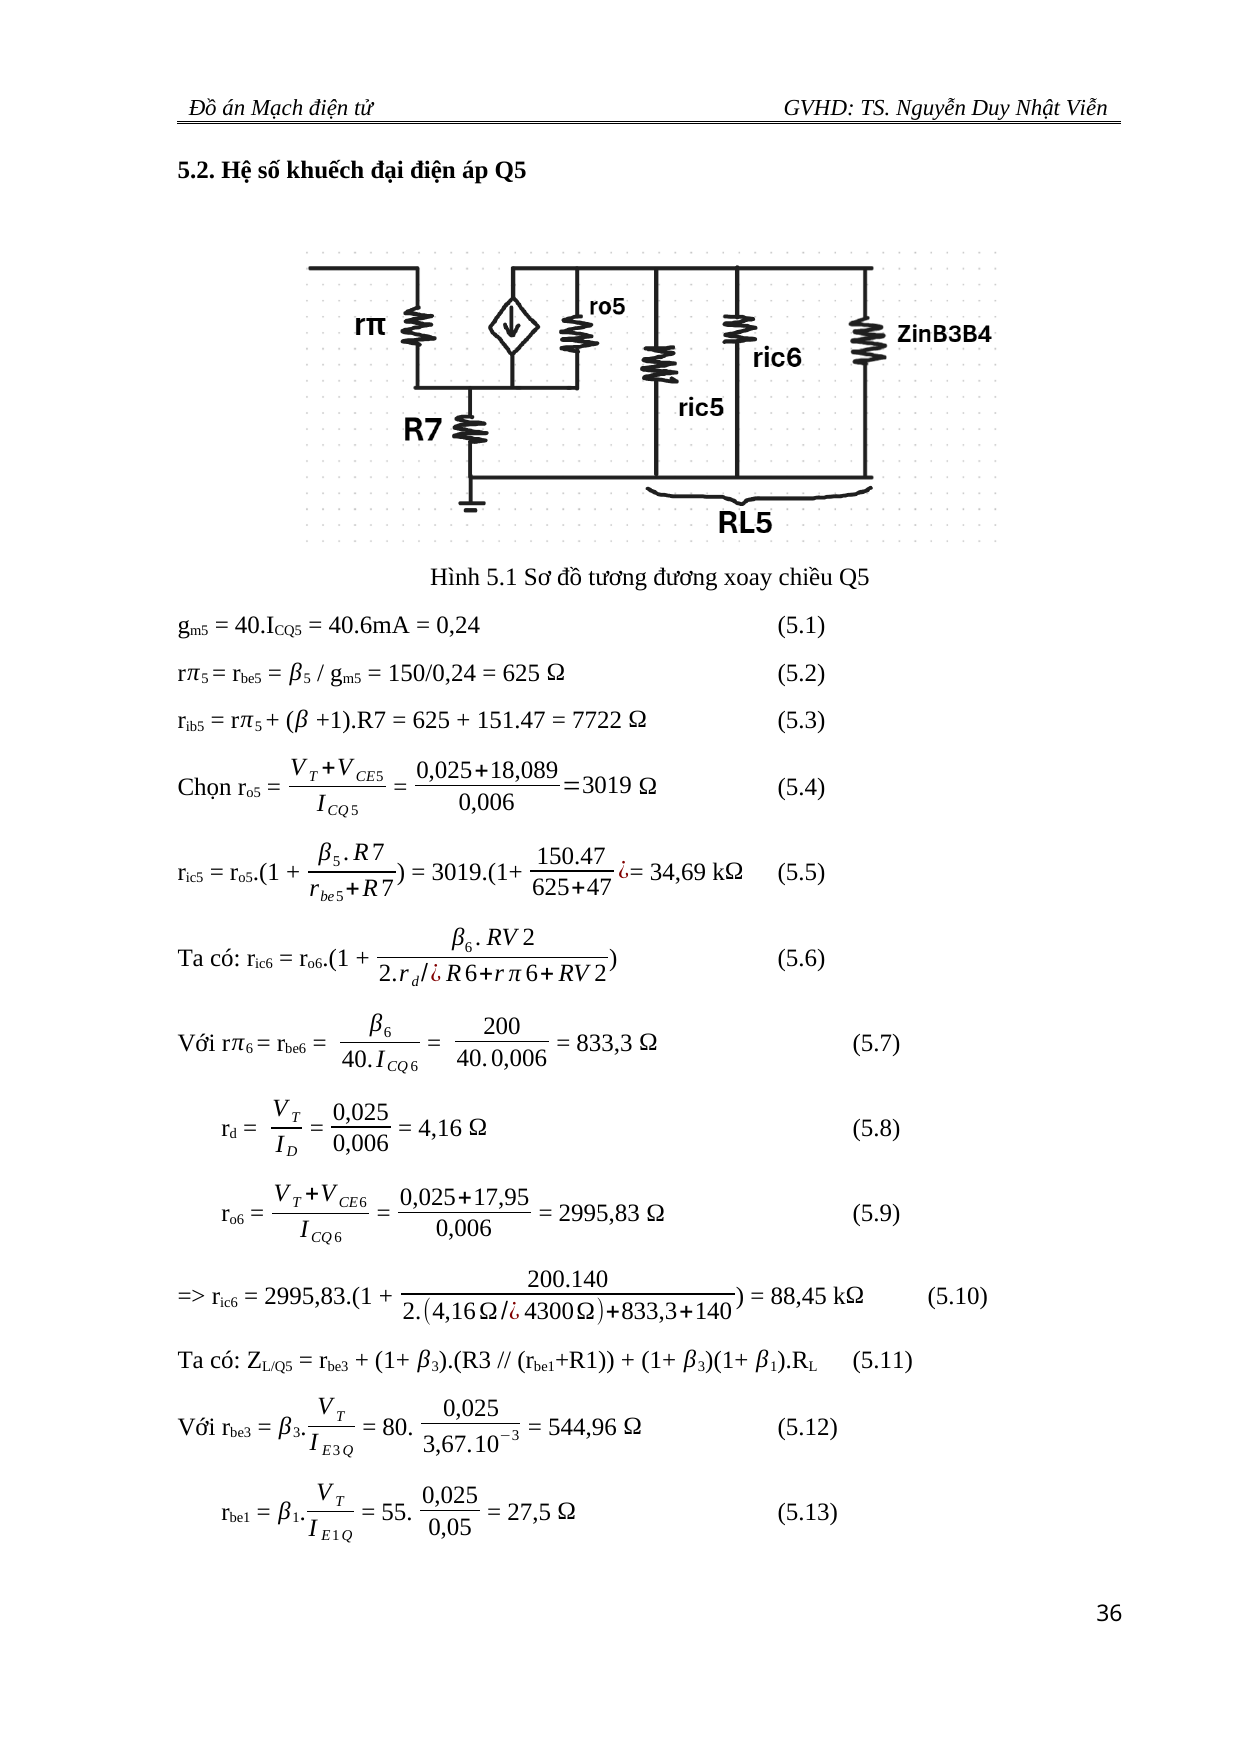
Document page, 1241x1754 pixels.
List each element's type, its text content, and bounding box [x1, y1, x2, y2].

text rd = = = 4,16 (5.8) [177, 1094, 1122, 1161]
text Ta có: ric6 = ro6.(1 + ) (5.6) [177, 924, 1122, 990]
text Với r6 = rbe6 = = = 833,3 (5.7) [177, 1009, 1122, 1076]
text Hình 5.1 Sơ đồ tương đương xoay chiều Q5 [177, 562, 1122, 591]
text gm5 = 40.ICQ5 = 40.6mA = 0,24 (5.1) [177, 610, 1122, 639]
text ric5 = ro5.(1 + ) = 3019.(1+ = 34,69 k (5.5) [177, 838, 1122, 905]
text rib5 = r5 + ( +1).R7 = 625 + 151.47 = 7722 (5.3) [177, 706, 1122, 734]
text r5 = rbe5 = 5 / gm5 = 150/0,24 = 625 (5.2) [177, 658, 1122, 687]
subtitle 5.2. Hệ số khuếch đại điện áp Q5 [177, 155, 1122, 184]
text Chọn ro5 = = (5.4) [177, 753, 1122, 819]
text ro6 = = = 2995,83 (5.9) [177, 1180, 1122, 1246]
text Ta có: ZL/Q5 = rbe3 + (1+ 3).(R3 // (rbe1+R1)) + (1+ 3)(1+ 1).RL (5.11) [177, 1345, 1122, 1374]
text => ric6 = 2995,83.(1 + ) = 88,45 k (5.10) [177, 1265, 1122, 1326]
text rbe1 = 1. = 55. = 27,5 (5.13) [177, 1478, 1122, 1545]
picture [300, 242, 999, 544]
text Với rbe3 = 3. = 80. = 544,96 (5.12) [177, 1393, 1122, 1459]
